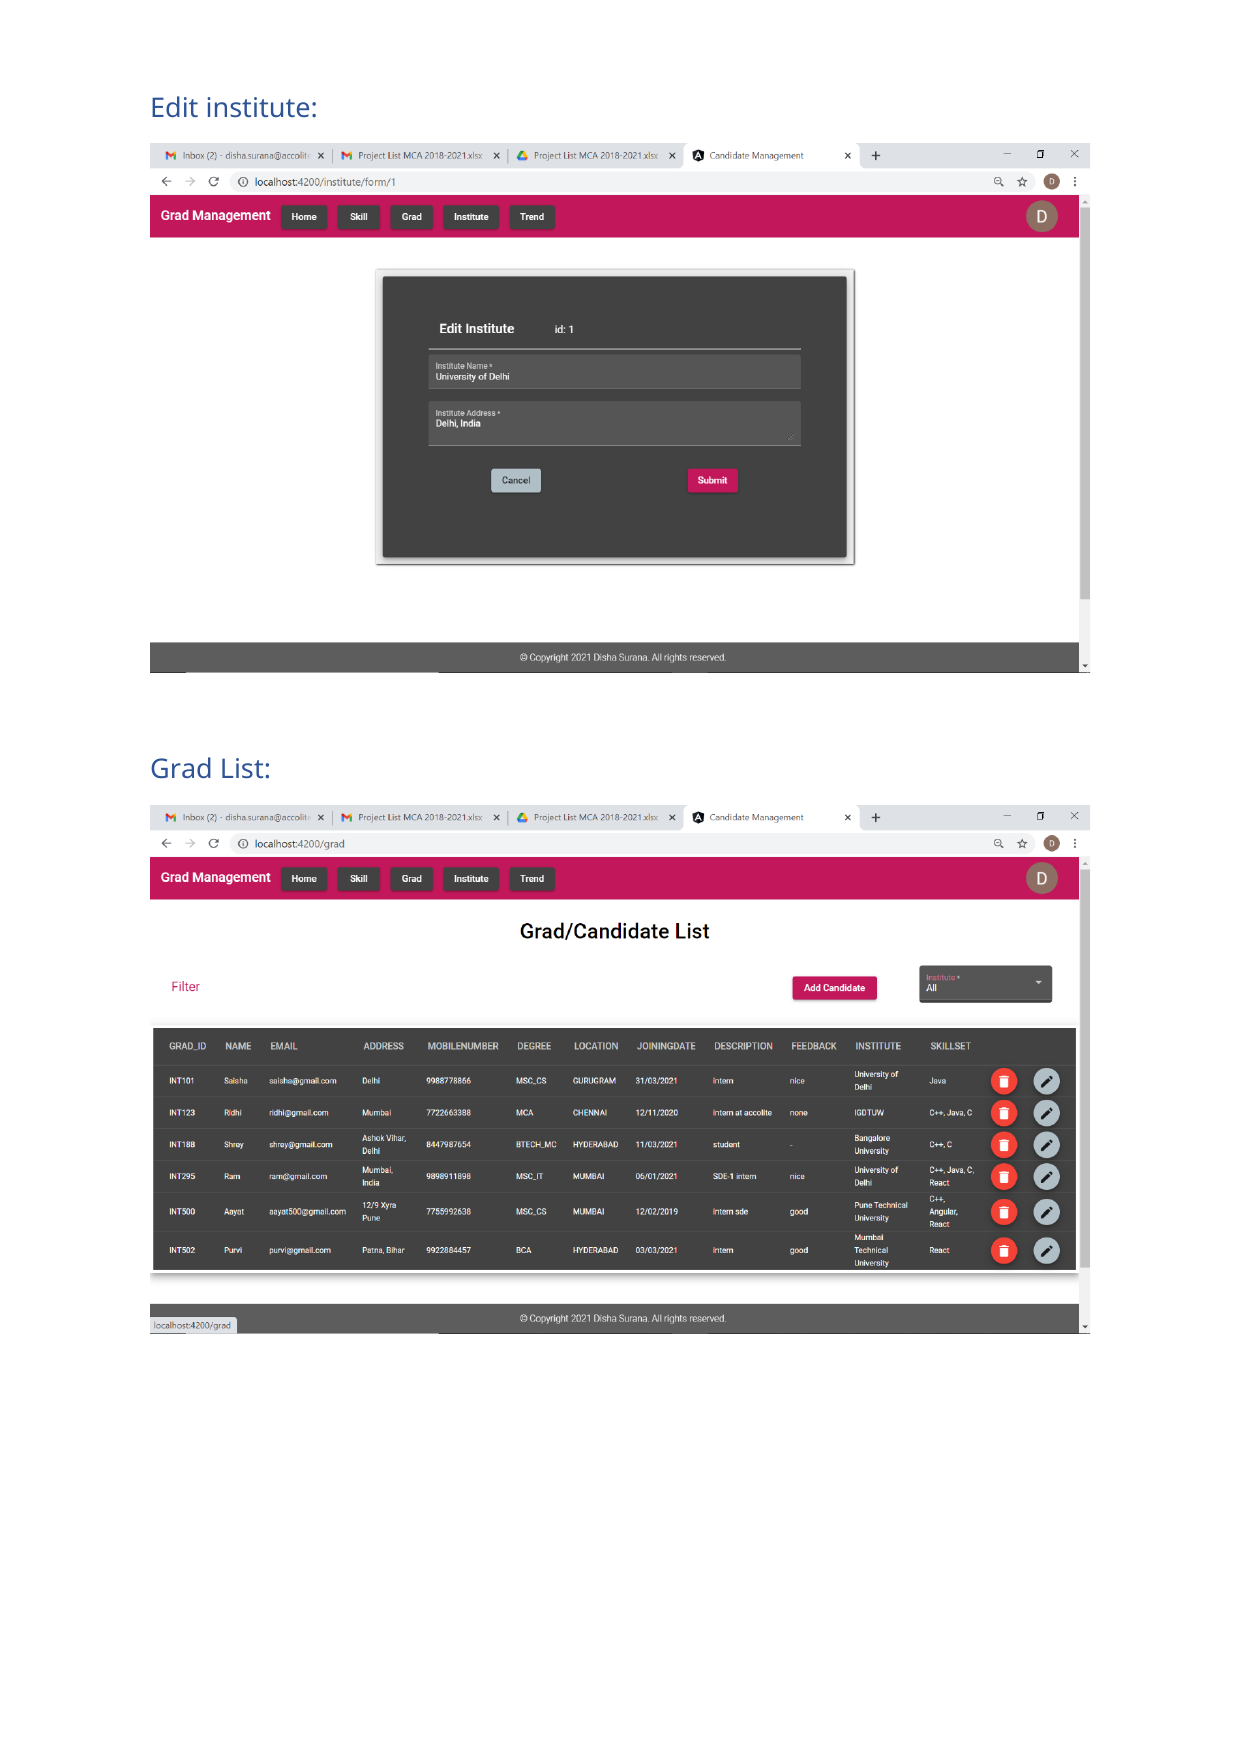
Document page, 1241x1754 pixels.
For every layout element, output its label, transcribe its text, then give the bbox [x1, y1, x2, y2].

subtitle Grad List: [150, 750, 1090, 805]
picture [150, 805, 1091, 1334]
picture [150, 143, 1091, 673]
subtitle Edit institute: [150, 89, 1090, 143]
